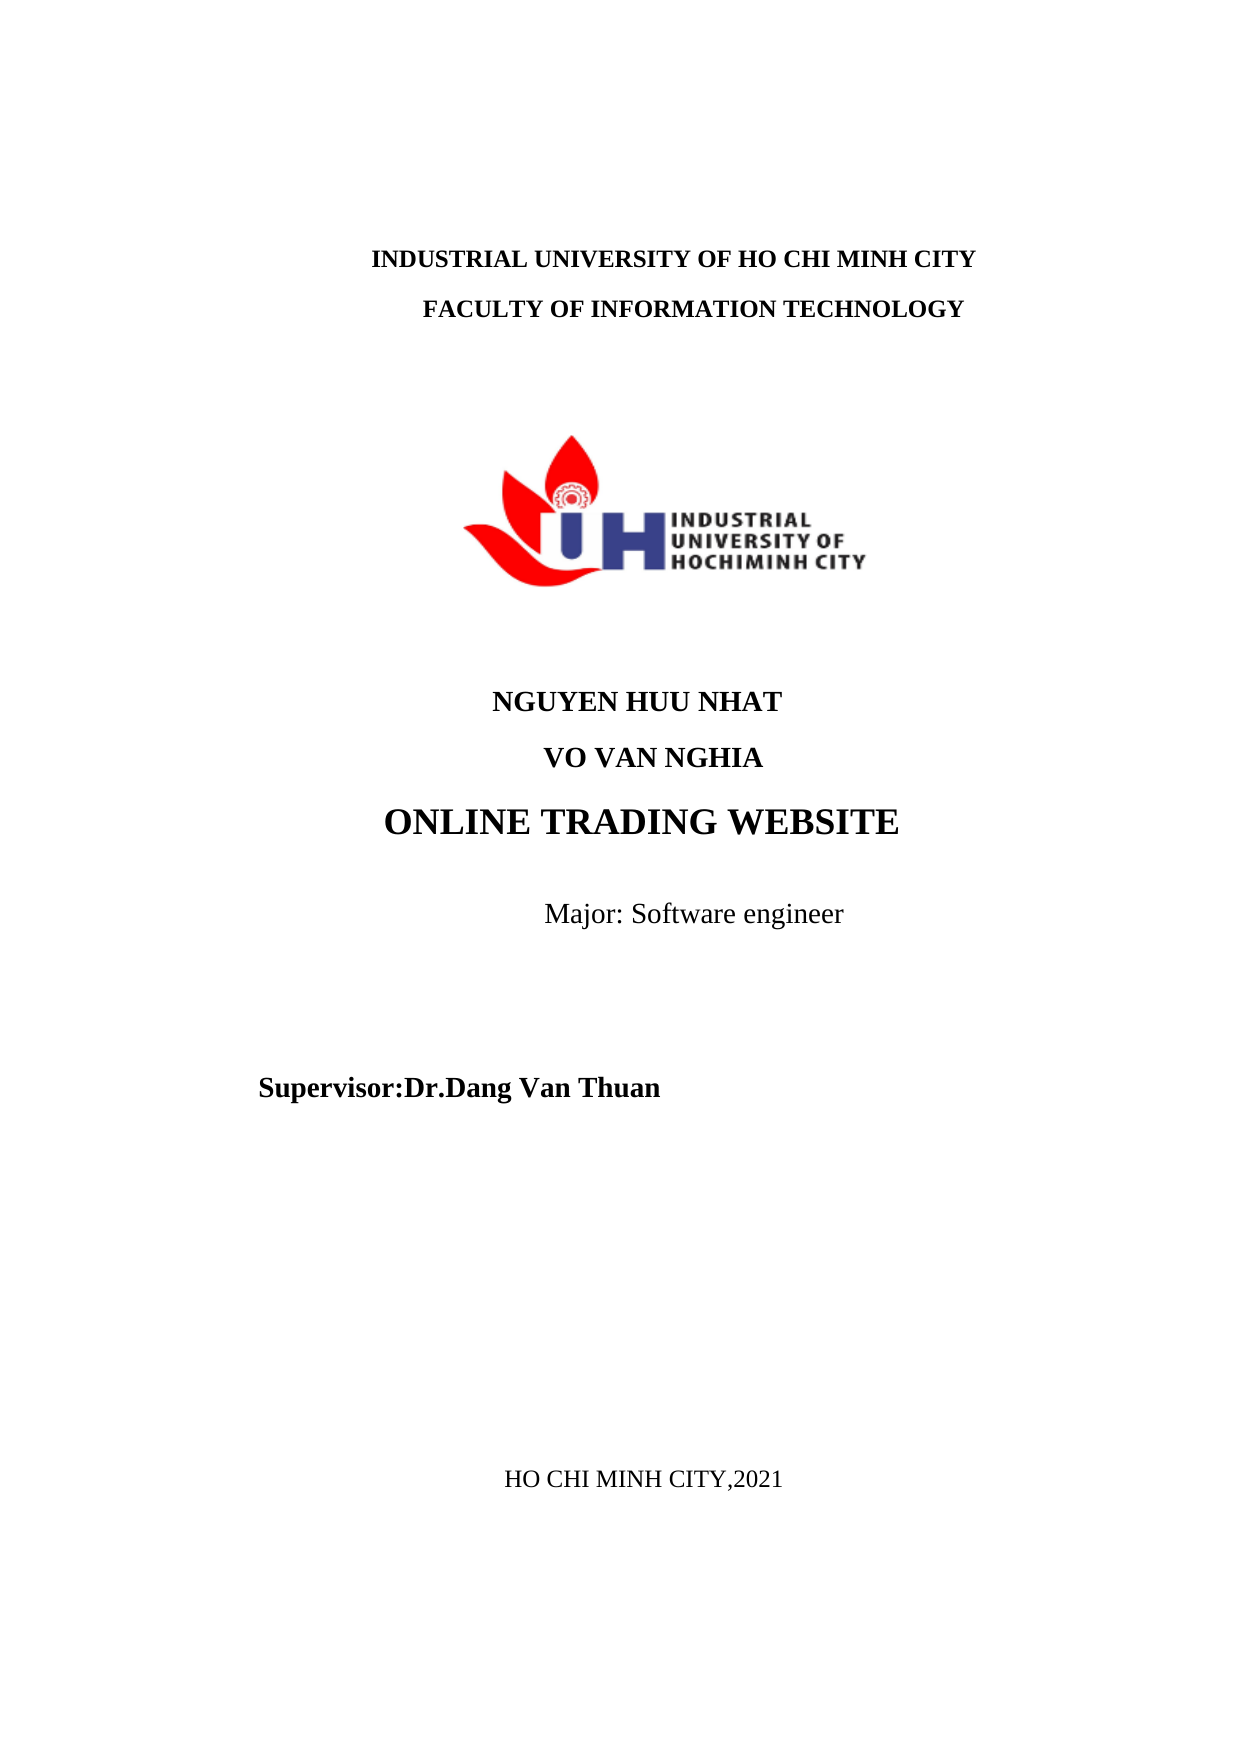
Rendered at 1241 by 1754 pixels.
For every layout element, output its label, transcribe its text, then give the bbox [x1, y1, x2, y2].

picture [463, 435, 867, 588]
text Major: Software engineer [207, 897, 1122, 930]
text INDUSTRIAL UNIVERSITY OF HO CHI MINH CITY [207, 244, 1122, 273]
text Supervisor:Dr.Dang Van Thuan [207, 1070, 1122, 1103]
text FACULTY OF INFORMATION TECHNOLOGY [207, 294, 1122, 323]
text VO VAN NGHIA [207, 741, 1122, 774]
text NGUYEN HUU NHAT [207, 684, 1122, 718]
